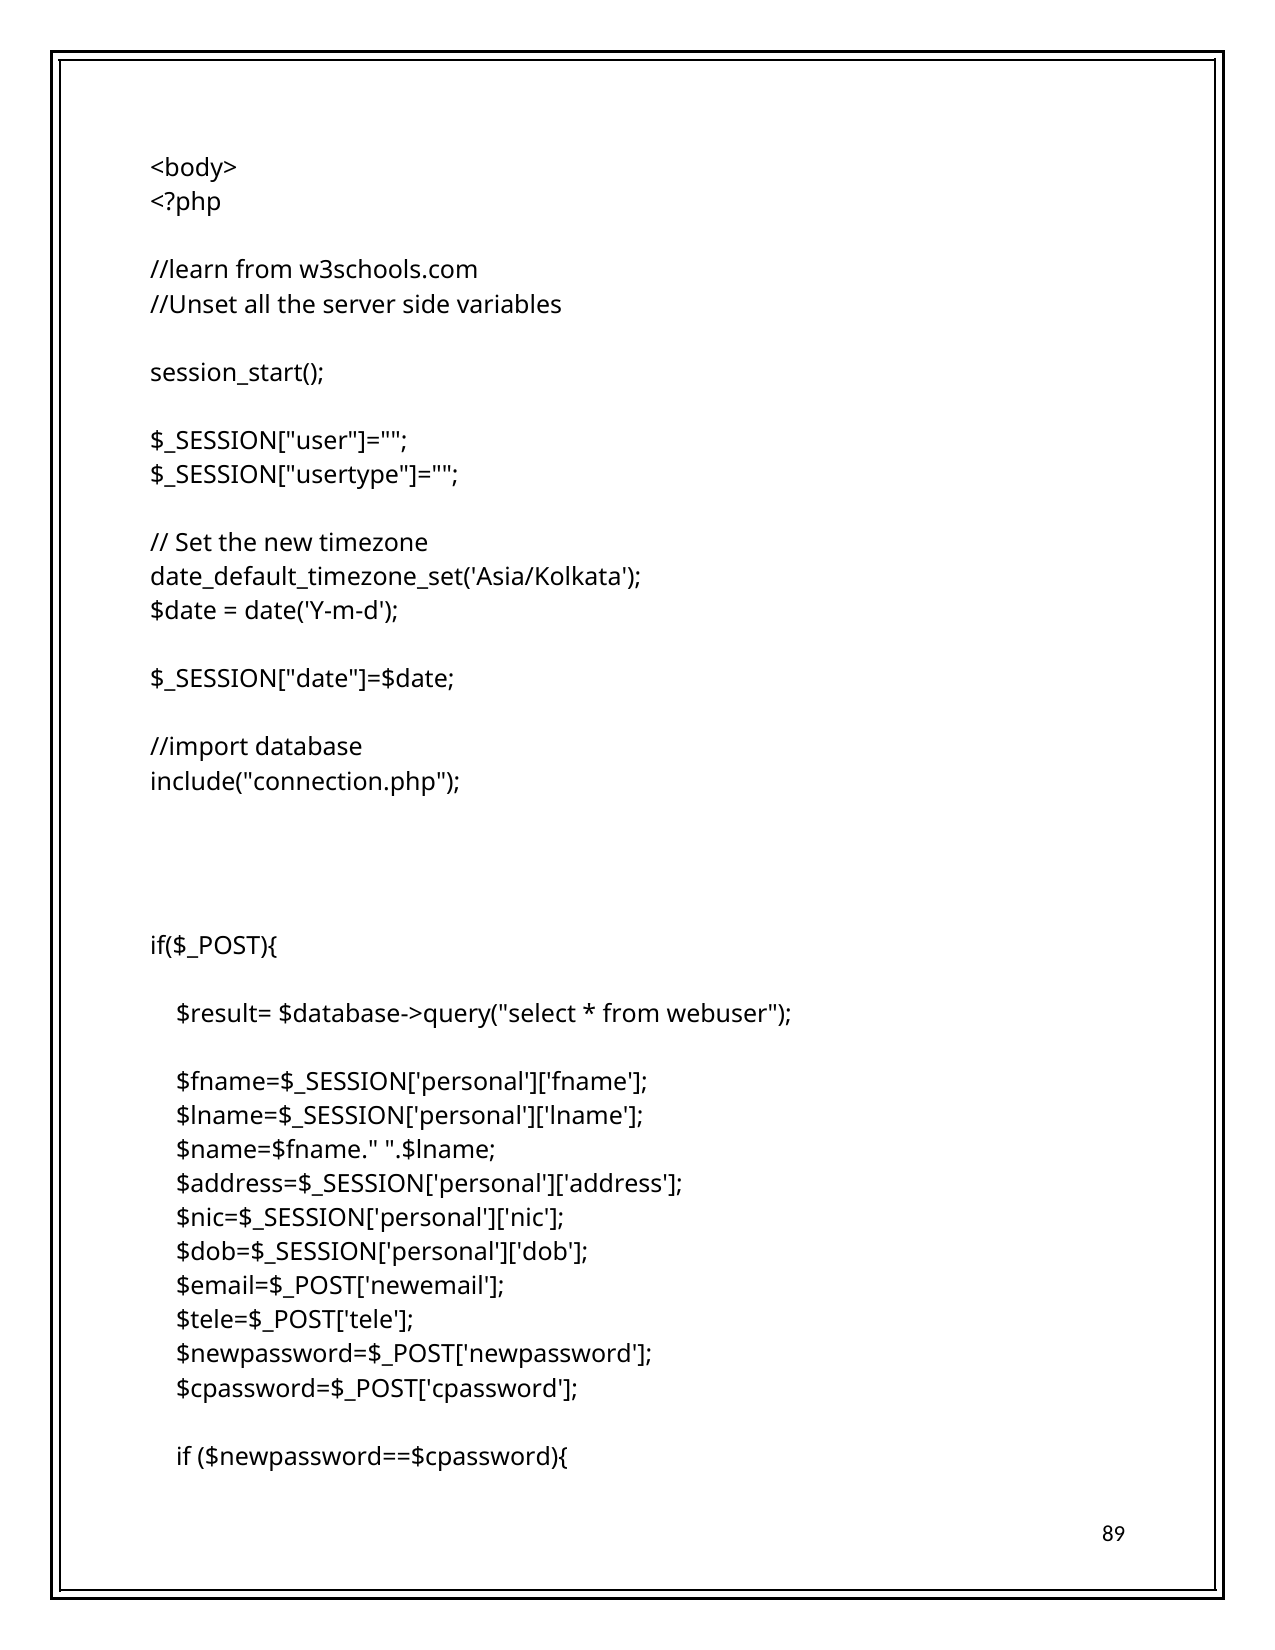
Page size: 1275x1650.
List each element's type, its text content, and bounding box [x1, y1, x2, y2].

text $_SESSION["usertype"]=""; [150, 457, 1125, 491]
text $name=$fname." ".$lname; [150, 1132, 1125, 1166]
text <?php [150, 184, 1125, 218]
text $newpassword=$_POST['newpassword']; [150, 1336, 1125, 1370]
text include("connection.php"); [150, 763, 1125, 797]
text if ($newpassword==$cpassword){ [150, 1438, 1125, 1472]
text $tele=$_POST['tele']; [150, 1302, 1125, 1336]
text $address=$_SESSION['personal']['address']; [150, 1166, 1125, 1200]
text //learn from w3schools.com [150, 252, 1125, 286]
text //Unset all the server side variables [150, 286, 1125, 320]
text $date = date('Y-m-d'); [150, 593, 1125, 627]
text $lname=$_SESSION['personal']['lname']; [150, 1098, 1125, 1132]
text //import database [150, 729, 1125, 763]
text $email=$_POST['newemail']; [150, 1268, 1125, 1302]
text $_SESSION["date"]=$date; [150, 661, 1125, 695]
text $nic=$_SESSION['personal']['nic']; [150, 1200, 1125, 1234]
text $cpassword=$_POST['cpassword']; [150, 1370, 1125, 1404]
text $fname=$_SESSION['personal']['fname']; [150, 1064, 1125, 1098]
text $dob=$_SESSION['personal']['dob']; [150, 1234, 1125, 1268]
text <body> [150, 150, 1125, 184]
text session_start(); [150, 354, 1125, 388]
text $result= $database->query("select * from webuser"); [150, 996, 1125, 1029]
text date_default_timezone_set('Asia/Kolkata'); [150, 559, 1125, 593]
text // Set the new timezone [150, 525, 1125, 559]
text if($_POST){ [150, 927, 1125, 961]
text $_SESSION["user"]=""; [150, 422, 1125, 457]
